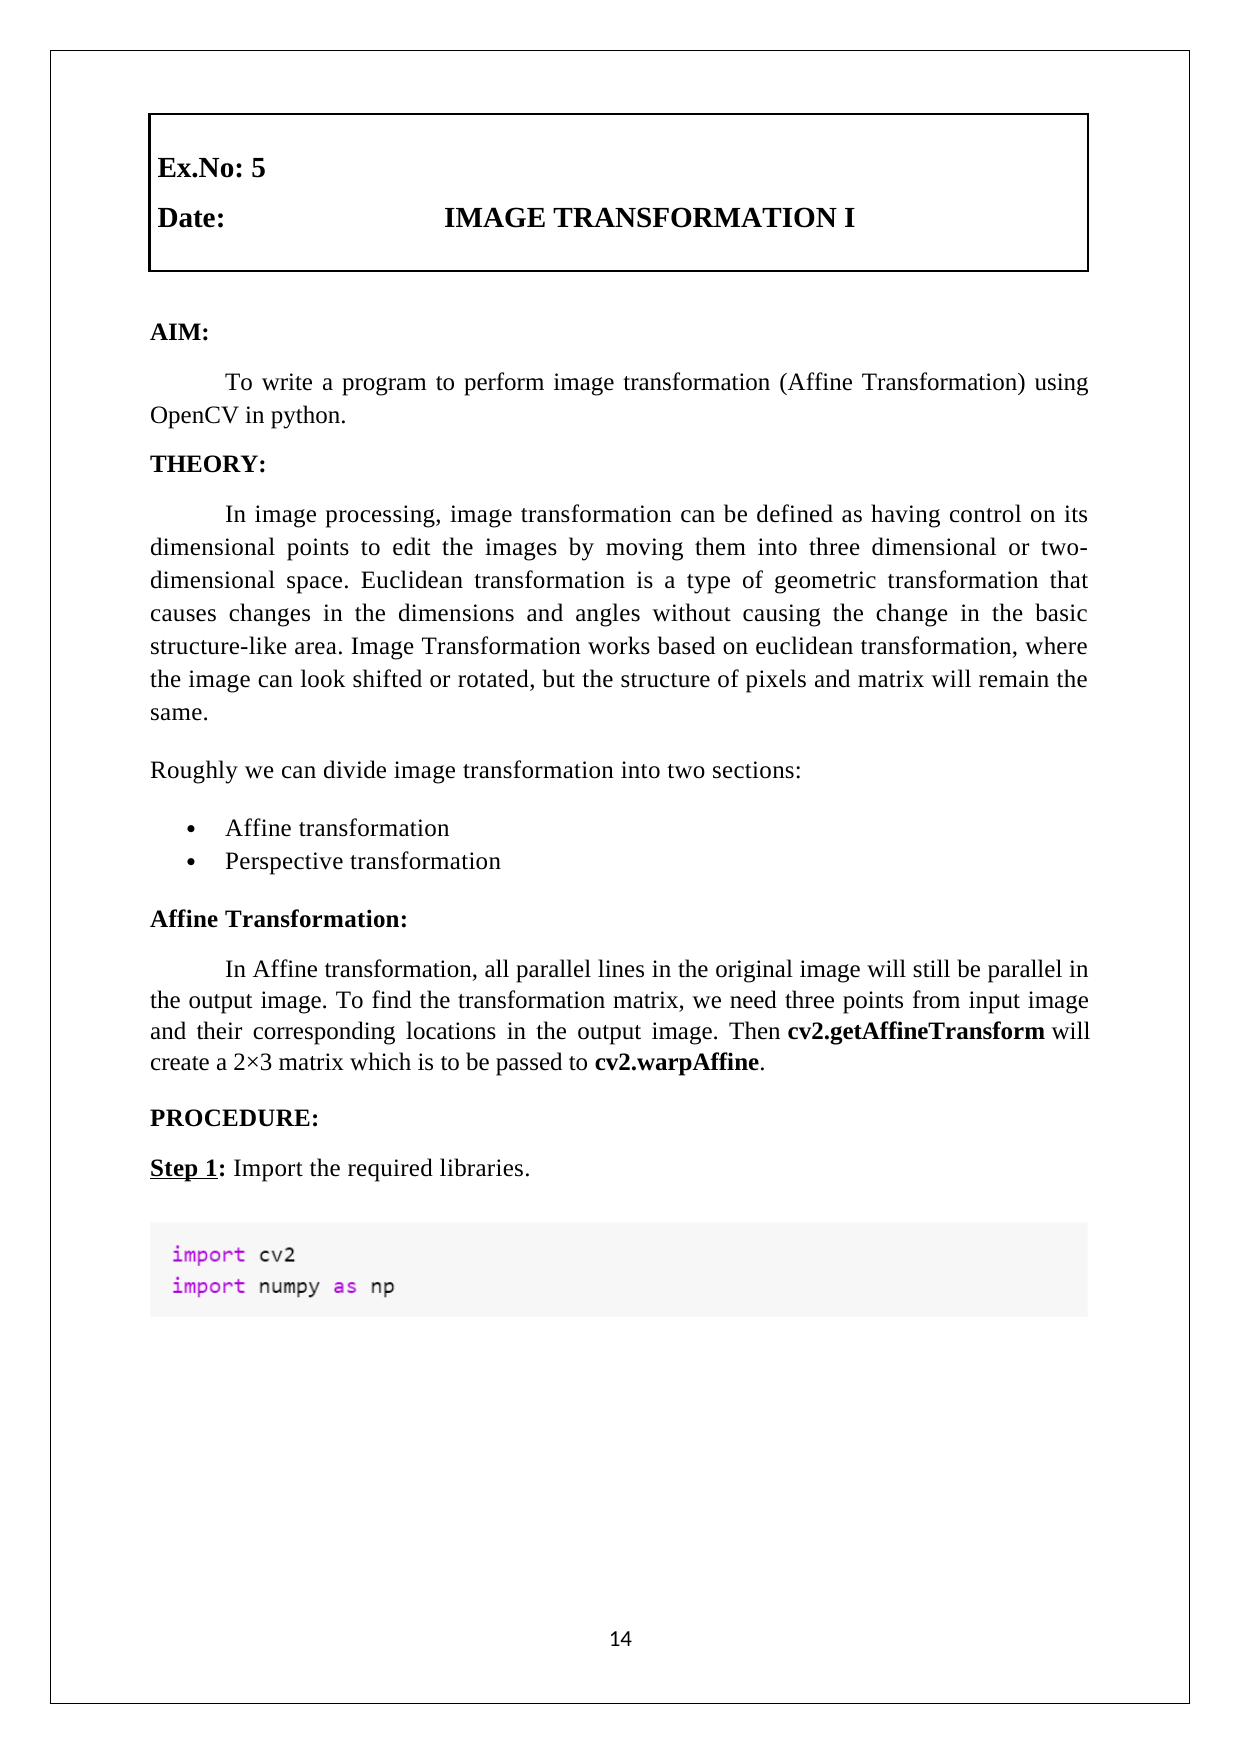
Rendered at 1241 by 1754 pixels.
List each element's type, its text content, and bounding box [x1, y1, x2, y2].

text In Affine transformation, all parallel lines in the original image will still be parallel in the output image. To find the transformation matrix, we need three points from input image and their corresponding locations in the output image. Then cv2.getAffineTransform will create a 2×3 matrix which is to be passed to cv2.warpAffine. [150, 954, 1090, 1076]
list Perspective transformation [187, 846, 1090, 875]
text Affine Transformation: [150, 904, 1090, 933]
text Step 1: Import the required libraries. [150, 1153, 1090, 1182]
text To write a program to perform image transformation (Affine Transformation) using OpenCV in python. [150, 367, 1090, 428]
text AIM: [150, 317, 1090, 346]
text PROCEDURE: [150, 1103, 1090, 1132]
text Roughly we can divide image transformation into two sections: [150, 755, 1090, 784]
list Affine transformation [187, 813, 1090, 842]
list Ex.No: 5 [150, 150, 1090, 183]
list Date: IMAGE TRANSFORMATION I [150, 200, 1090, 234]
text In image processing, image transformation can be defined as having control on its dimensional points to edit the images by moving them into three dimensional or two-dimensional space. Euclidean transformation is a type of geometric transformation that causes changes in the dimensions and angles without causing the change in the basic structure-like area. Image Transformation works based on euclidean transformation, where the image can look shifted or rotated, but the structure of pixels and matrix will remain the same. [150, 499, 1090, 726]
text THEORY: [150, 449, 1090, 478]
picture [150, 1202, 1088, 1332]
